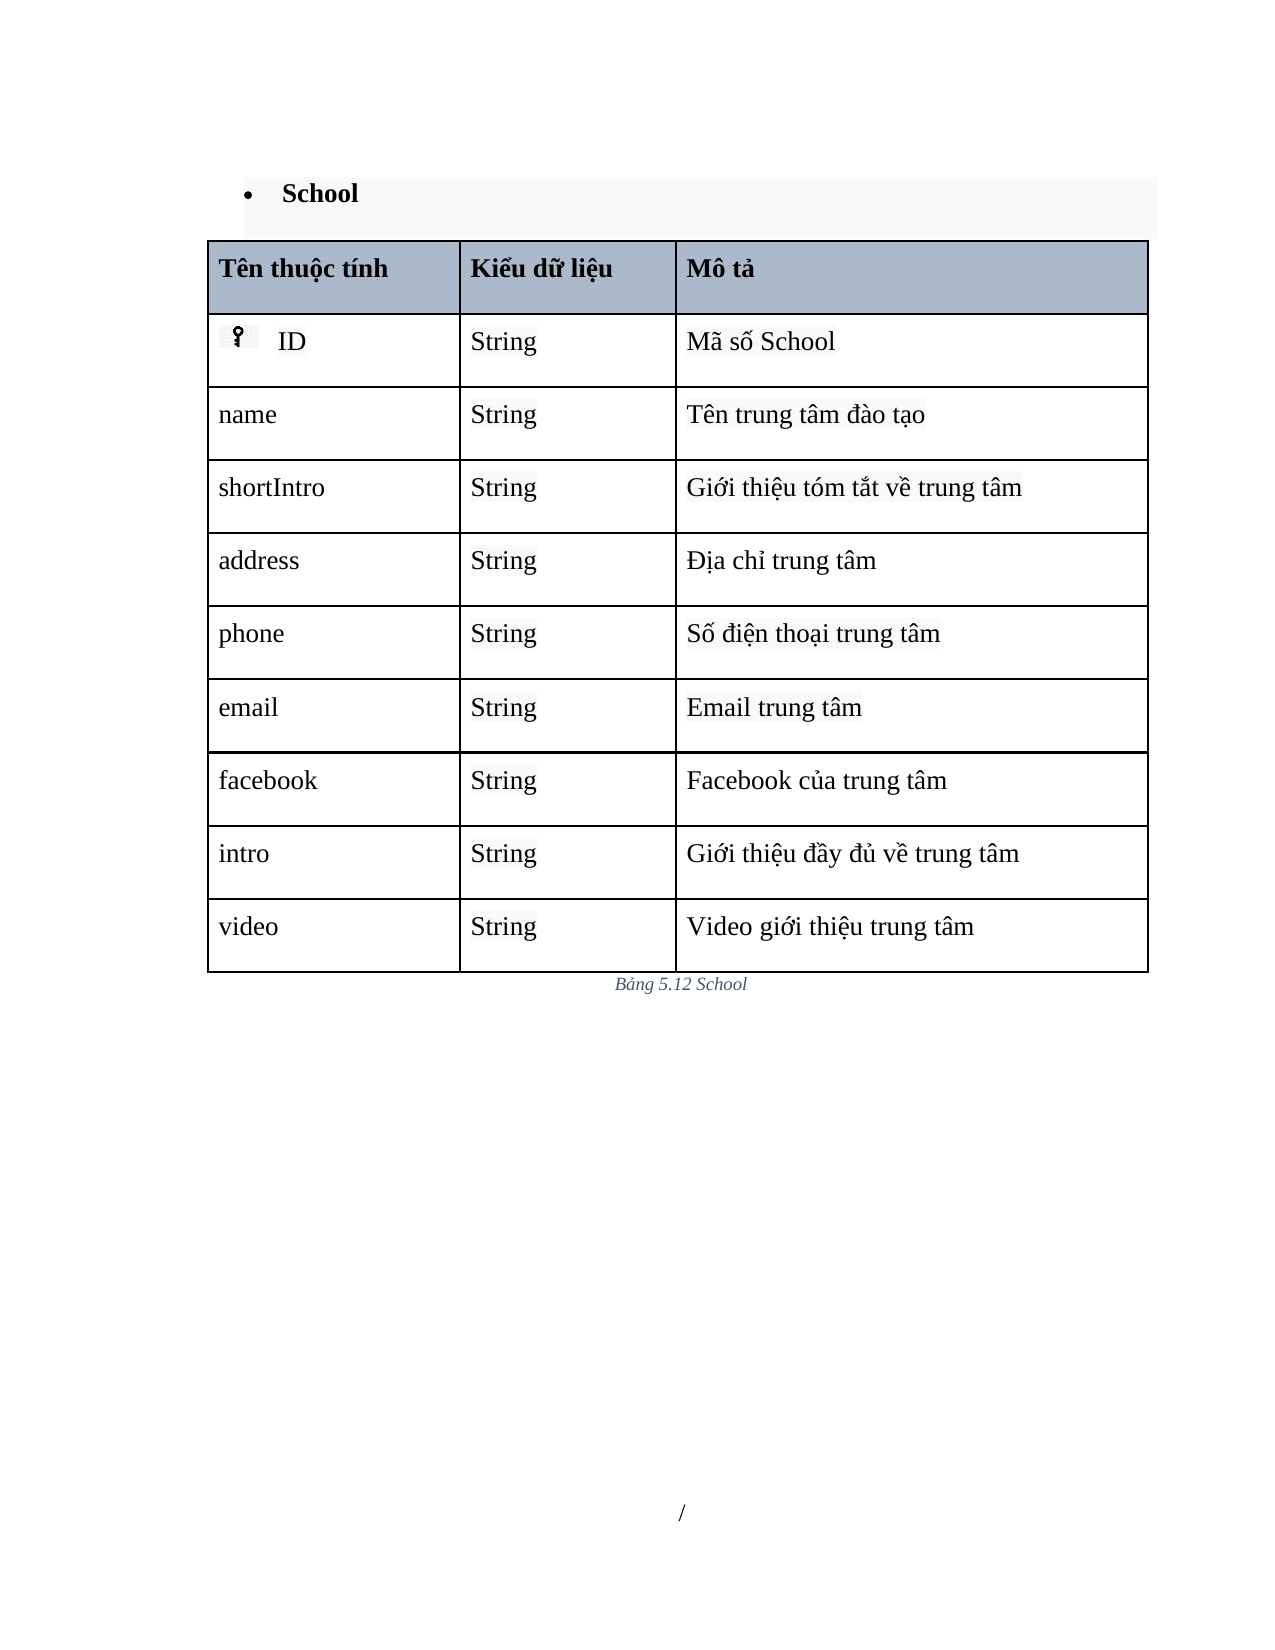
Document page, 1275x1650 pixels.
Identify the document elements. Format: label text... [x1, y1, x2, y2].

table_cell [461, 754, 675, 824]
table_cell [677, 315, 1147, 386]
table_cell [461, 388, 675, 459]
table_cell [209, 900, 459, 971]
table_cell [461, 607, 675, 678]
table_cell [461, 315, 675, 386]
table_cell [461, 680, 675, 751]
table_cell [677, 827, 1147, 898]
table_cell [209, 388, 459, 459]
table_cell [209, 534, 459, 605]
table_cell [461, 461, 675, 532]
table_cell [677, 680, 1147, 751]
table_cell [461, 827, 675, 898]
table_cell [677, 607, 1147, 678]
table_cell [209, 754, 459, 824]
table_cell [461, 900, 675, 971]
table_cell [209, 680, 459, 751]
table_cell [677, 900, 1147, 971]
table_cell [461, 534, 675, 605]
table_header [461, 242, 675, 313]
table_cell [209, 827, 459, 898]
list School [244, 177, 1157, 208]
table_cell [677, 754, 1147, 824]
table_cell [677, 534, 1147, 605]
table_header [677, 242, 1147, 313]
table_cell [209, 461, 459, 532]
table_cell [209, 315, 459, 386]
text Bảng 5.12 School [207, 973, 1157, 994]
picture [219, 325, 259, 348]
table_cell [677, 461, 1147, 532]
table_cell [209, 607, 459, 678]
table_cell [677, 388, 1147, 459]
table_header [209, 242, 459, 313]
